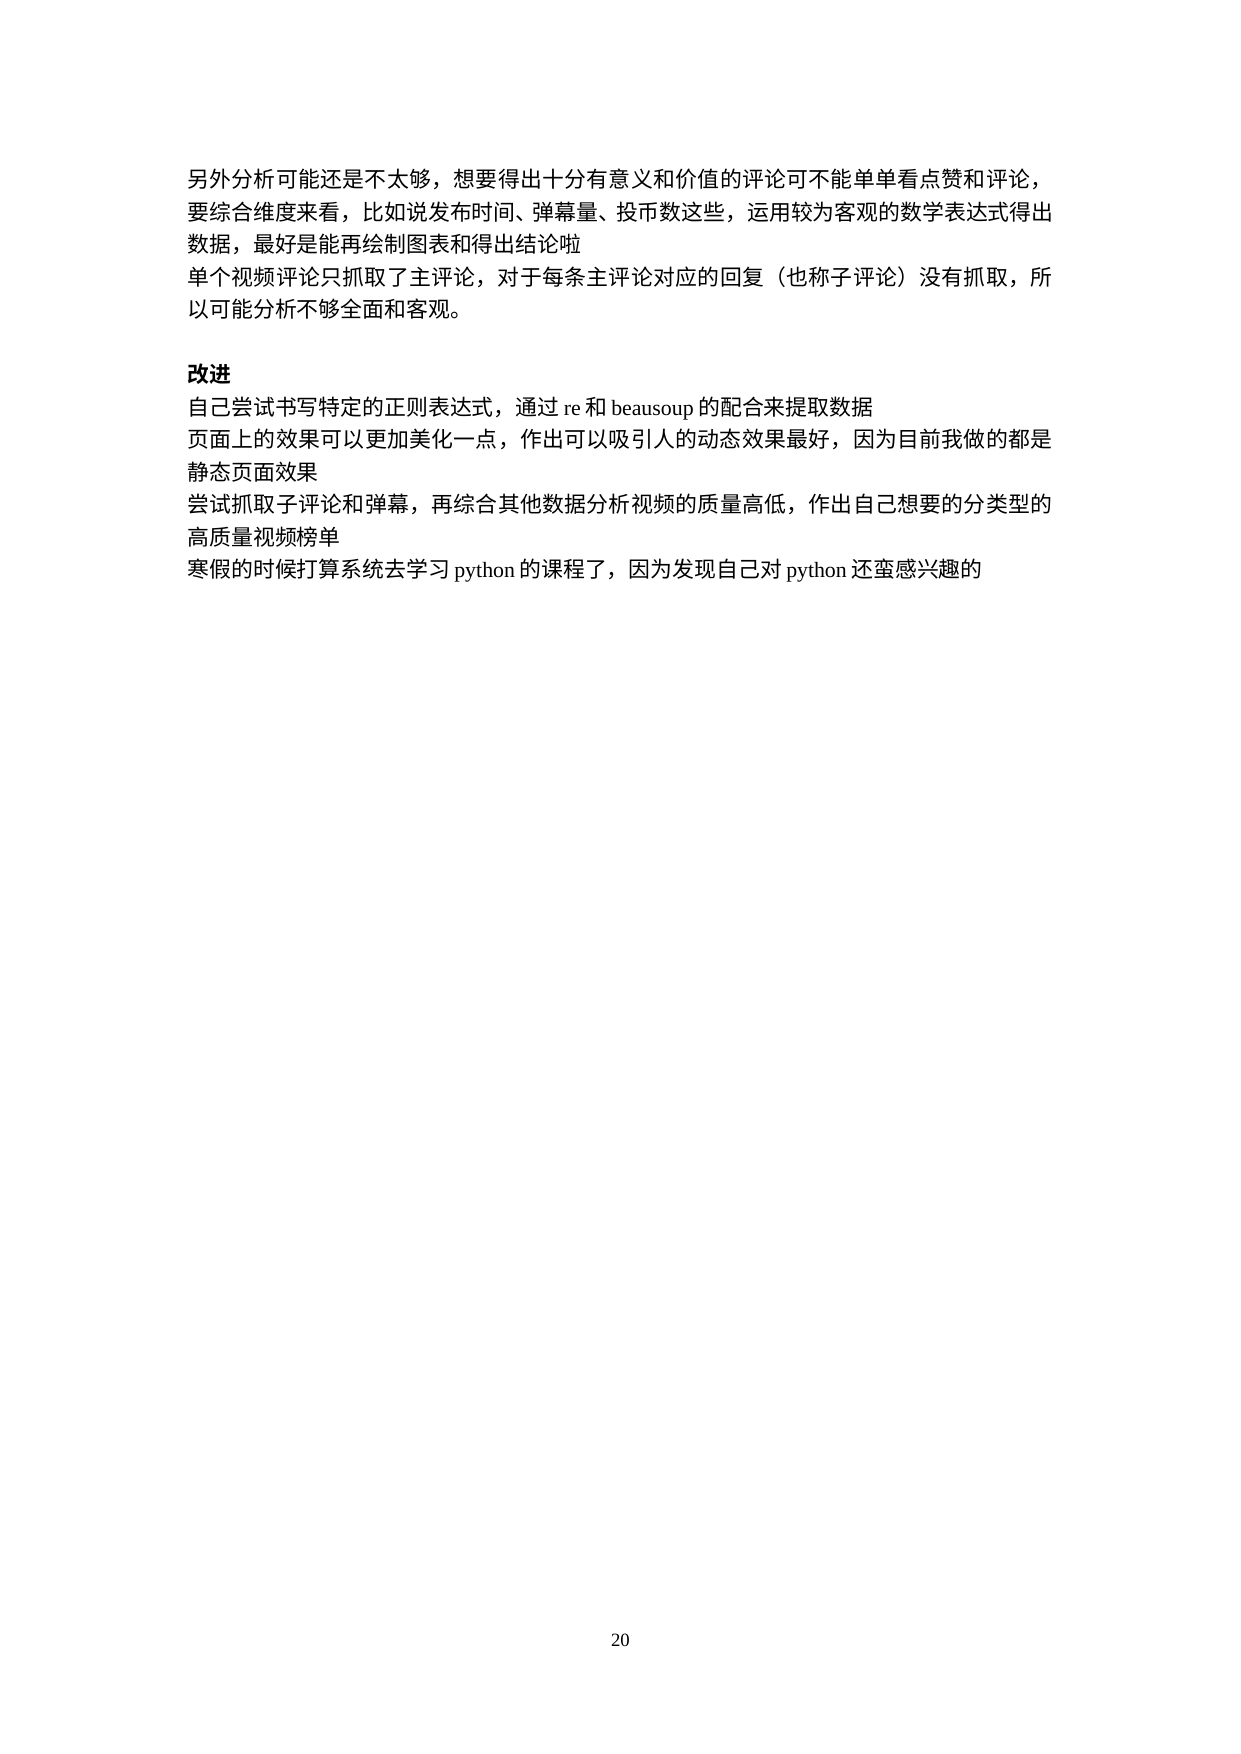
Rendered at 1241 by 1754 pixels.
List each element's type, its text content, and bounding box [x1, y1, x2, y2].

text 寒假的时候打算系统去学习python的课程了，因为发现自己对python还蛮感兴趣的 [187, 552, 1053, 584]
text 页面上的效果可以更加美化一点，作出可以吸引人的动态效果最好，因为目前我做的都是静态页面效果 [187, 422, 1053, 487]
text 单个视频评论只抓取了主评论，对于每条主评论对应的回复（也称子评论）没有抓取，所以可能分析不够全面和客观。 [187, 259, 1053, 324]
text 尝试抓取子评论和弹幕，再综合其他数据分析视频的质量高低，作出自己想要的分类型的高质量视频榜单 [187, 487, 1053, 552]
text 另外分析可能还是不太够，想要得出十分有意义和价值的评论可不能单单看点赞和评论，要综合维度来看，比如说发布时间、弹幕量、投币数这些，运用较为客观的数学表达式得出数据，最好是能再绘制图表和得出结论啦 [187, 162, 1053, 259]
text 改进 [187, 357, 1053, 389]
text 自己尝试书写特定的正则表达式，通过re和beausoup的配合来提取数据 [187, 389, 1053, 422]
